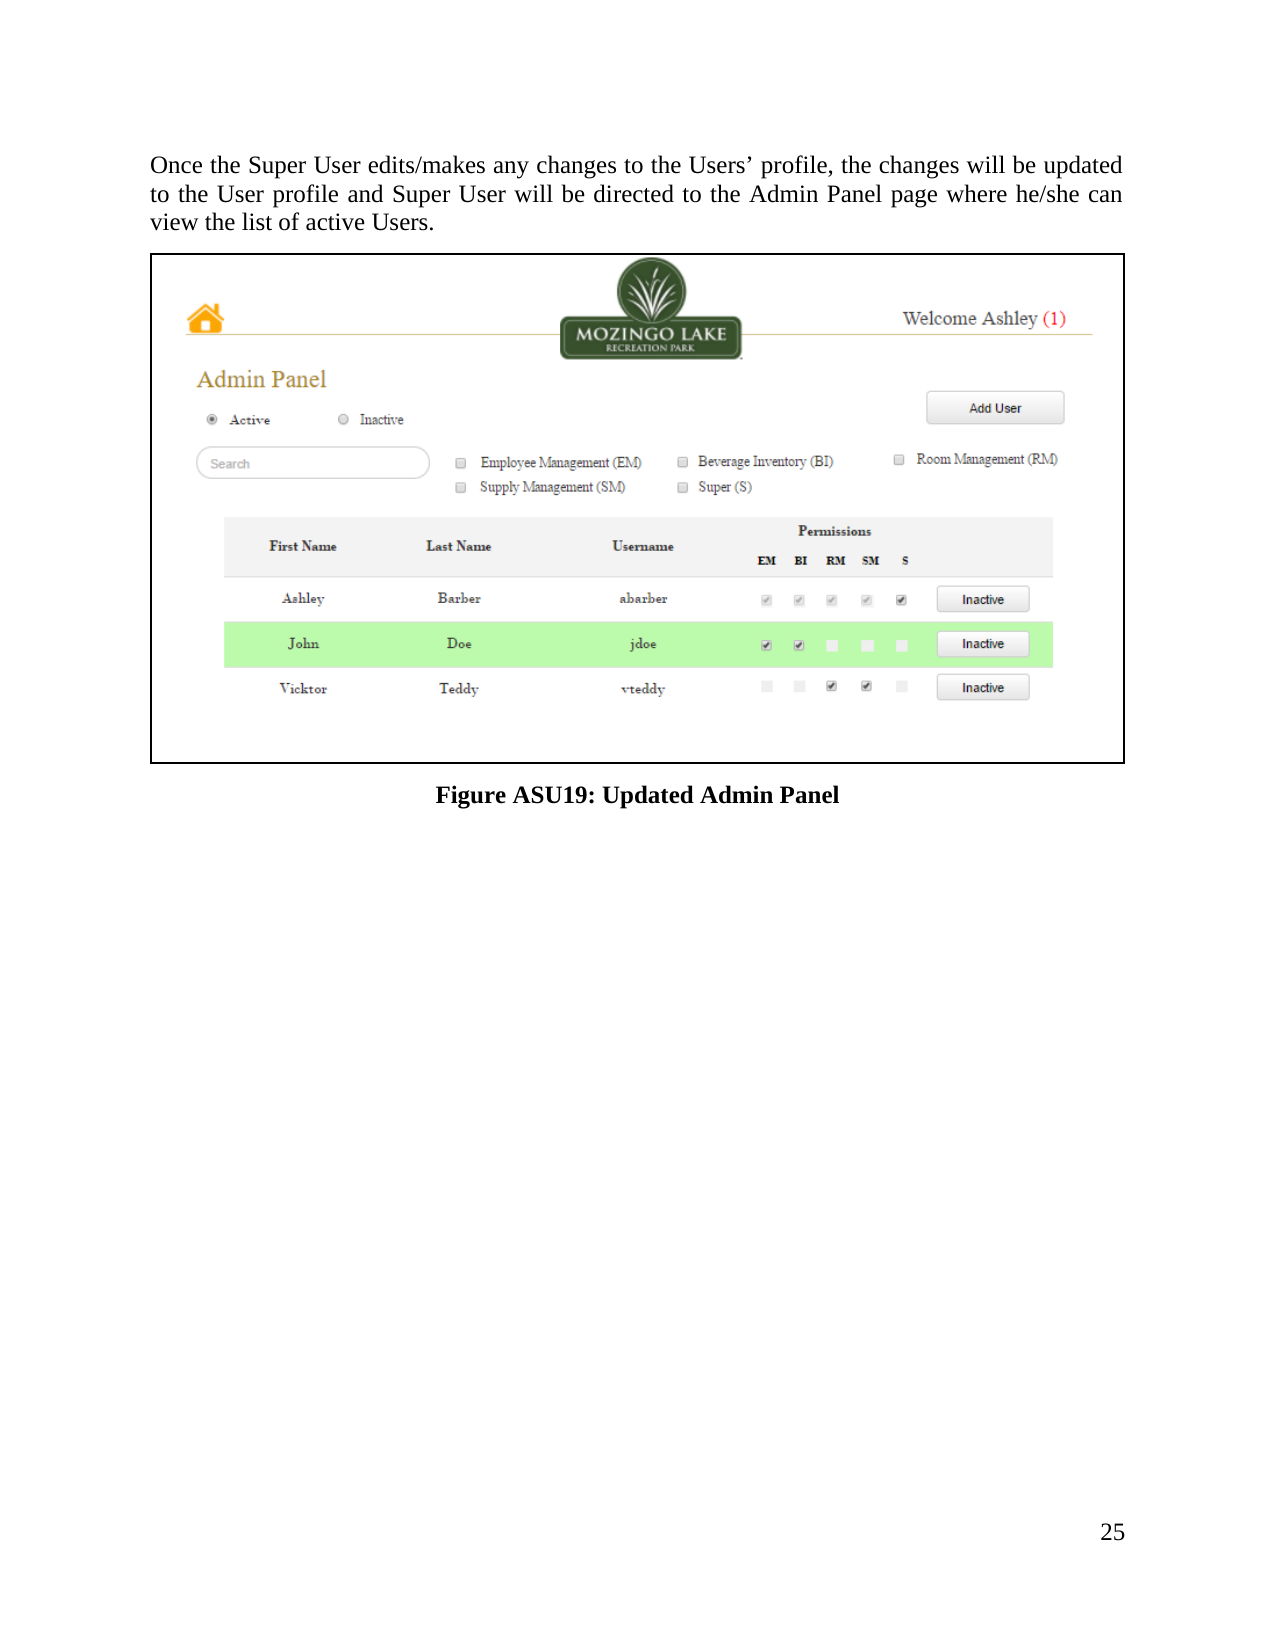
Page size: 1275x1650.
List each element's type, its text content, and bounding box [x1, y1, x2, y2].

text Once the Super User edits/makes any changes to the Users’ profile, the changes will be updated to the User profile and Super User will be directed to the Admin Panel page where he/she can view the list of active Users. [150, 150, 1125, 236]
picture [152, 255, 1123, 762]
text Figure ASU19: Updated Admin Panel [150, 781, 1125, 809]
